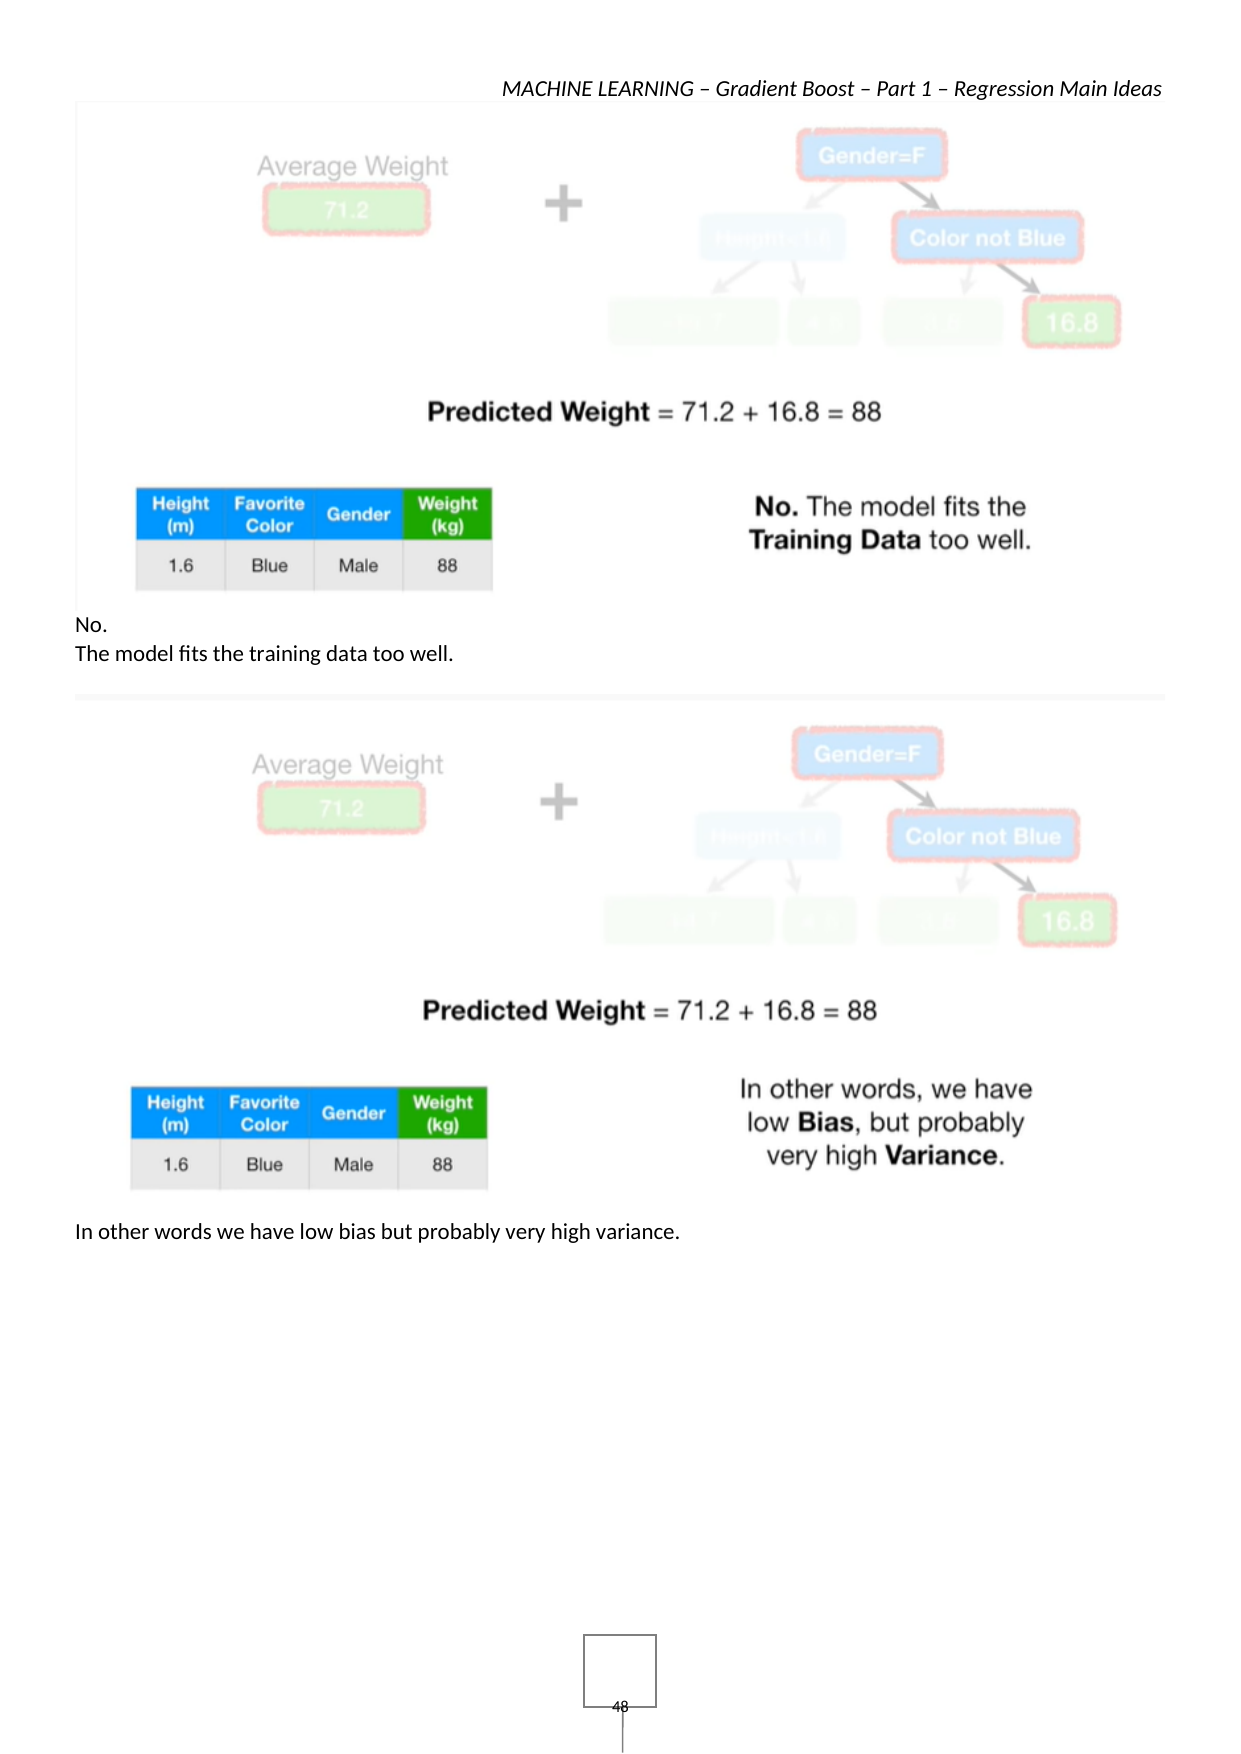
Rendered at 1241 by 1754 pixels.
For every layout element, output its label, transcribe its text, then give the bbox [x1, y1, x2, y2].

text In other words we have low bias but probably very high variance. [75, 1218, 1165, 1245]
text No. [75, 611, 1165, 639]
text The model fits the training data too well. [75, 639, 1165, 667]
picture [75, 694, 1166, 1218]
picture [75, 101, 1166, 611]
